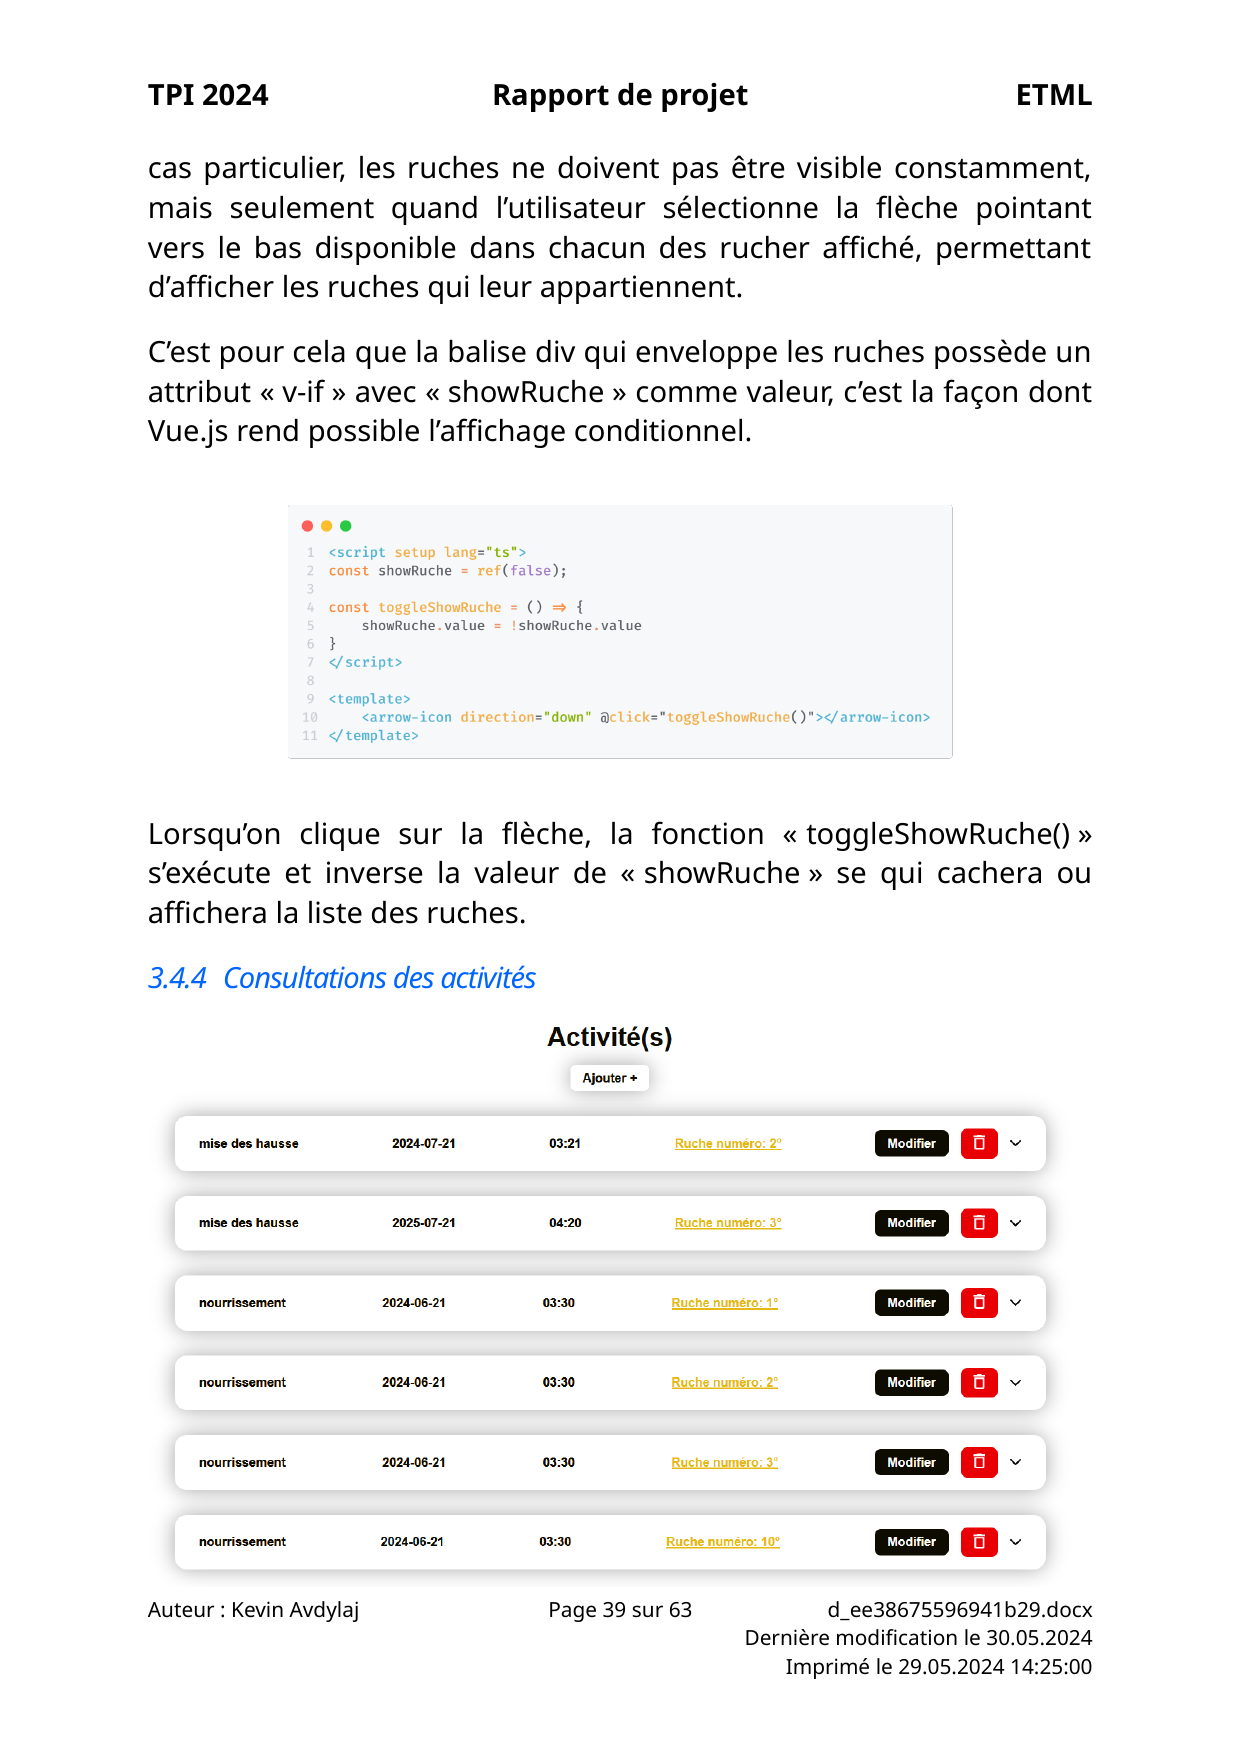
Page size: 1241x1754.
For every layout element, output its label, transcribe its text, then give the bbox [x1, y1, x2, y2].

text Lorsqu’on clique sur la flèche, la fonction « toggleShowRuche() » s’exécute et inverse la valeur de « showRuche » se qui cachera ou affichera la liste des ruches. [148, 813, 1093, 932]
text C’est pour cela que la balise div qui enveloppe les ruches possède un attribut « v-if » avec « showRuche » comme valeur, c’est la façon dont Vue.js rend possible l’affichage conditionnel. [148, 331, 1093, 450]
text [148, 148, 1093, 306]
picture [147, 1009, 1093, 1587]
subtitle Consultations des activités [148, 957, 1093, 997]
picture [258, 475, 982, 788]
